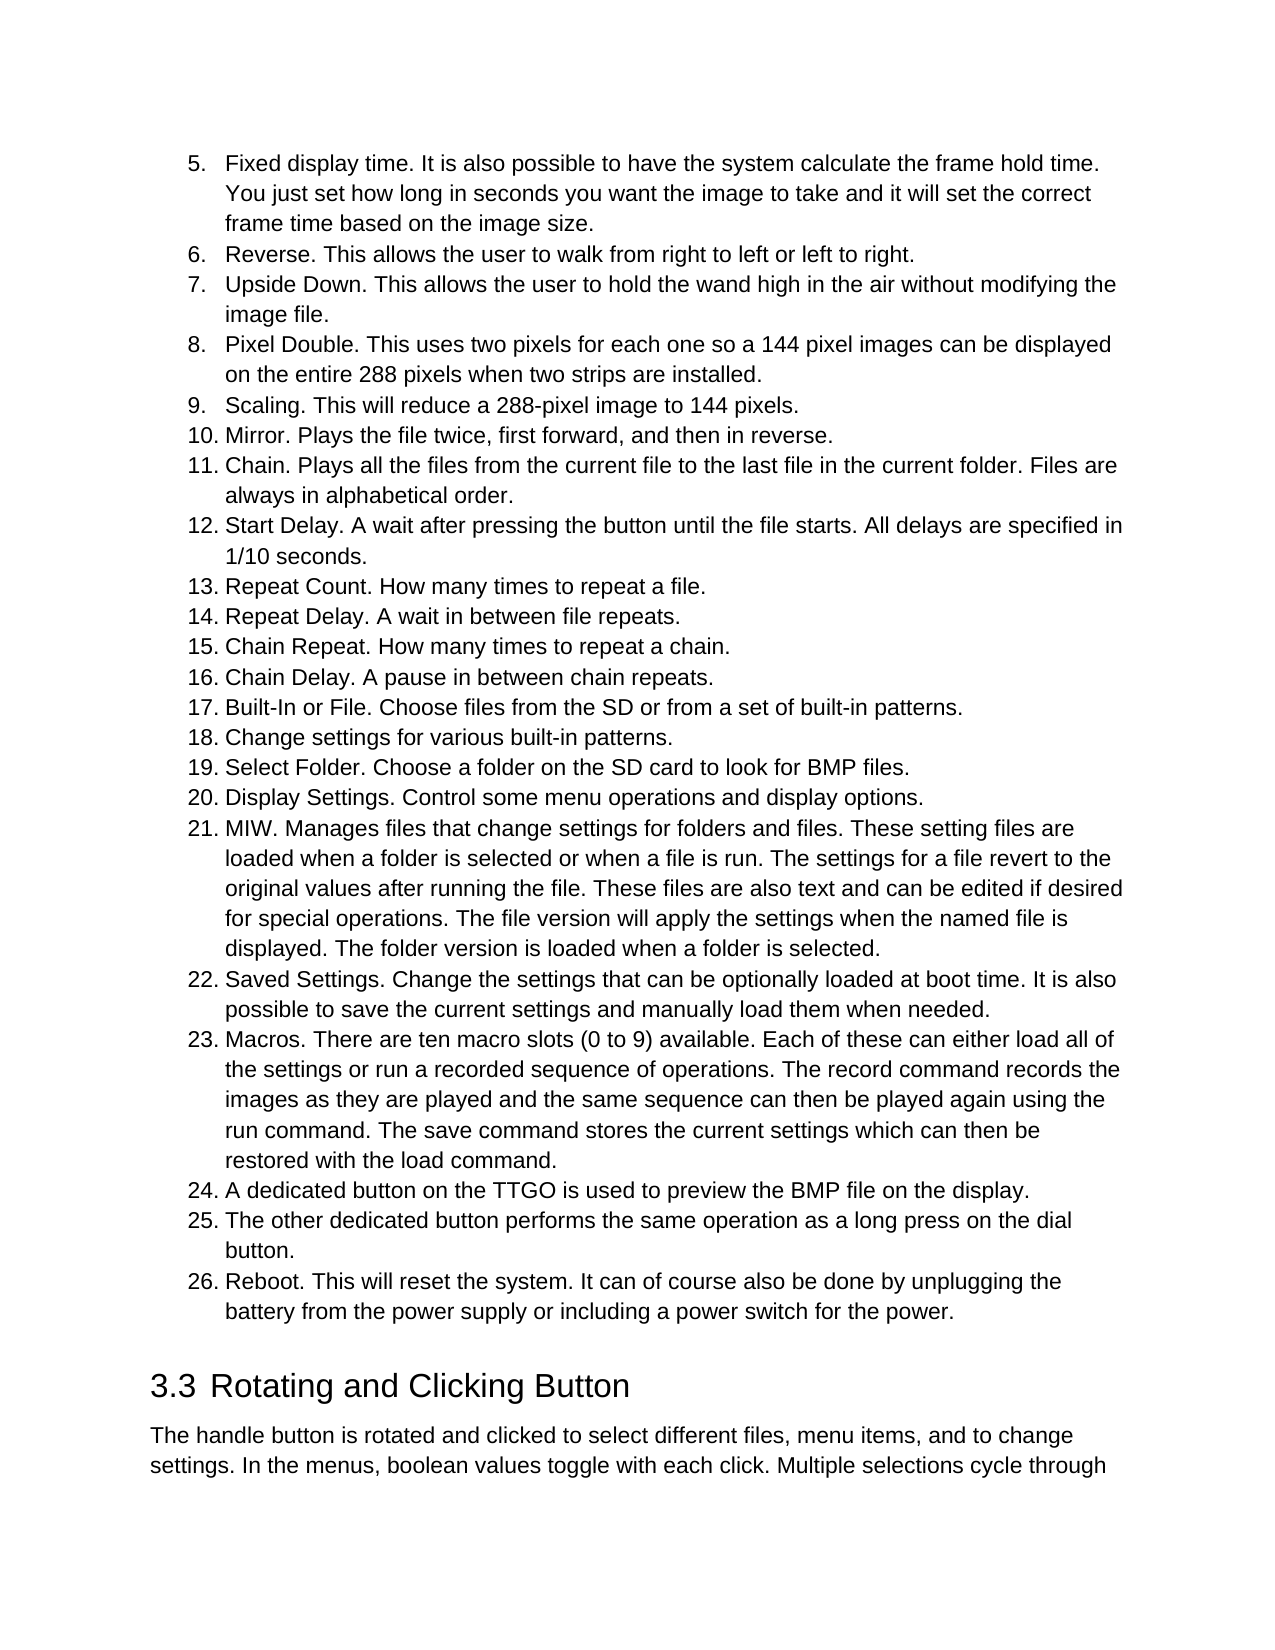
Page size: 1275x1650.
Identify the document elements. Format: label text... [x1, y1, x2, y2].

list Select Folder. Choose a folder on the SD card to look for BMP files. [187, 754, 1125, 781]
list Chain Repeat. How many times to repeat a chain. [187, 633, 1125, 660]
list Built-In or File. Choose files from the SD or from a set of built-in patterns. [187, 694, 1125, 720]
list Fixed display time. It is also possible to have the system calculate the frame hold time. You just set how long in seconds you want the image to take and it will set the correct frame time based on the image size. [187, 150, 1125, 237]
list Chain. Plays all the files from the current file to the last file in the current folder. Files are always in alphabetical order. [187, 452, 1125, 509]
list The other dedicated button performs the same operation as a long press on the dial button. [187, 1207, 1125, 1264]
list A dedicated button on the TTGO is used to preview the BMP file on the display. [187, 1177, 1125, 1203]
list Upside Down. This allows the user to hold the wand high in the air without modifying the image file. [187, 271, 1125, 327]
list Display Settings. Control some menu operations and display options. [187, 784, 1125, 811]
list MIW. Manages files that change settings for folders and files. These setting files are loaded when a folder is selected or when a file is run. The settings for a file revert to the original values after running the file. These files are also text and can be edited if desired for special operations. The file version will apply the settings when the named file is displayed. The folder version is loaded when a folder is selected. [187, 814, 1125, 962]
list Reboot. This will reset the system. It can of course also be done by unplugging the battery from the power supply or including a power switch for the power. [187, 1268, 1125, 1324]
subtitle Rotating and Clicking Button [150, 1366, 1125, 1404]
list Start Delay. A wait after pressing the button until the file starts. All delays are specified in 1/10 seconds. [187, 512, 1125, 569]
list Reverse. This allows the user to walk from right to left or left to right. [187, 241, 1125, 267]
list Change settings for various built-in patterns. [187, 724, 1125, 750]
list Scaling. This will reduce a 288-pixel image to 144 pixels. [187, 392, 1125, 418]
list Pixel Double. This uses two pixels for each one so a 144 pixel images can be displayed on the entire 288 pixels when two strips are installed. [187, 331, 1125, 388]
list Chain Delay. A pause in between chain repeats. [187, 663, 1125, 690]
list Repeat Count. How many times to repeat a file. [187, 573, 1125, 599]
list Saved Settings. Change the settings that can be optionally loaded at boot time. It is also possible to save the current settings and manually load them when needed. [187, 966, 1125, 1022]
list Mirror. Plays the file twice, first forward, and then in reverse. [187, 422, 1125, 448]
list Repeat Delay. A wait in between file repeats. [187, 603, 1125, 629]
list Macros. There are ten macro slots (0 to 9) available. Each of these can either load all of the settings or run a recorded sequence of operations. The record command records the images as they are played and the same sequence can then be played again using the run command. The save command stores the current settings which can then be restored with the load command. [187, 1026, 1125, 1173]
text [150, 1422, 1125, 1479]
